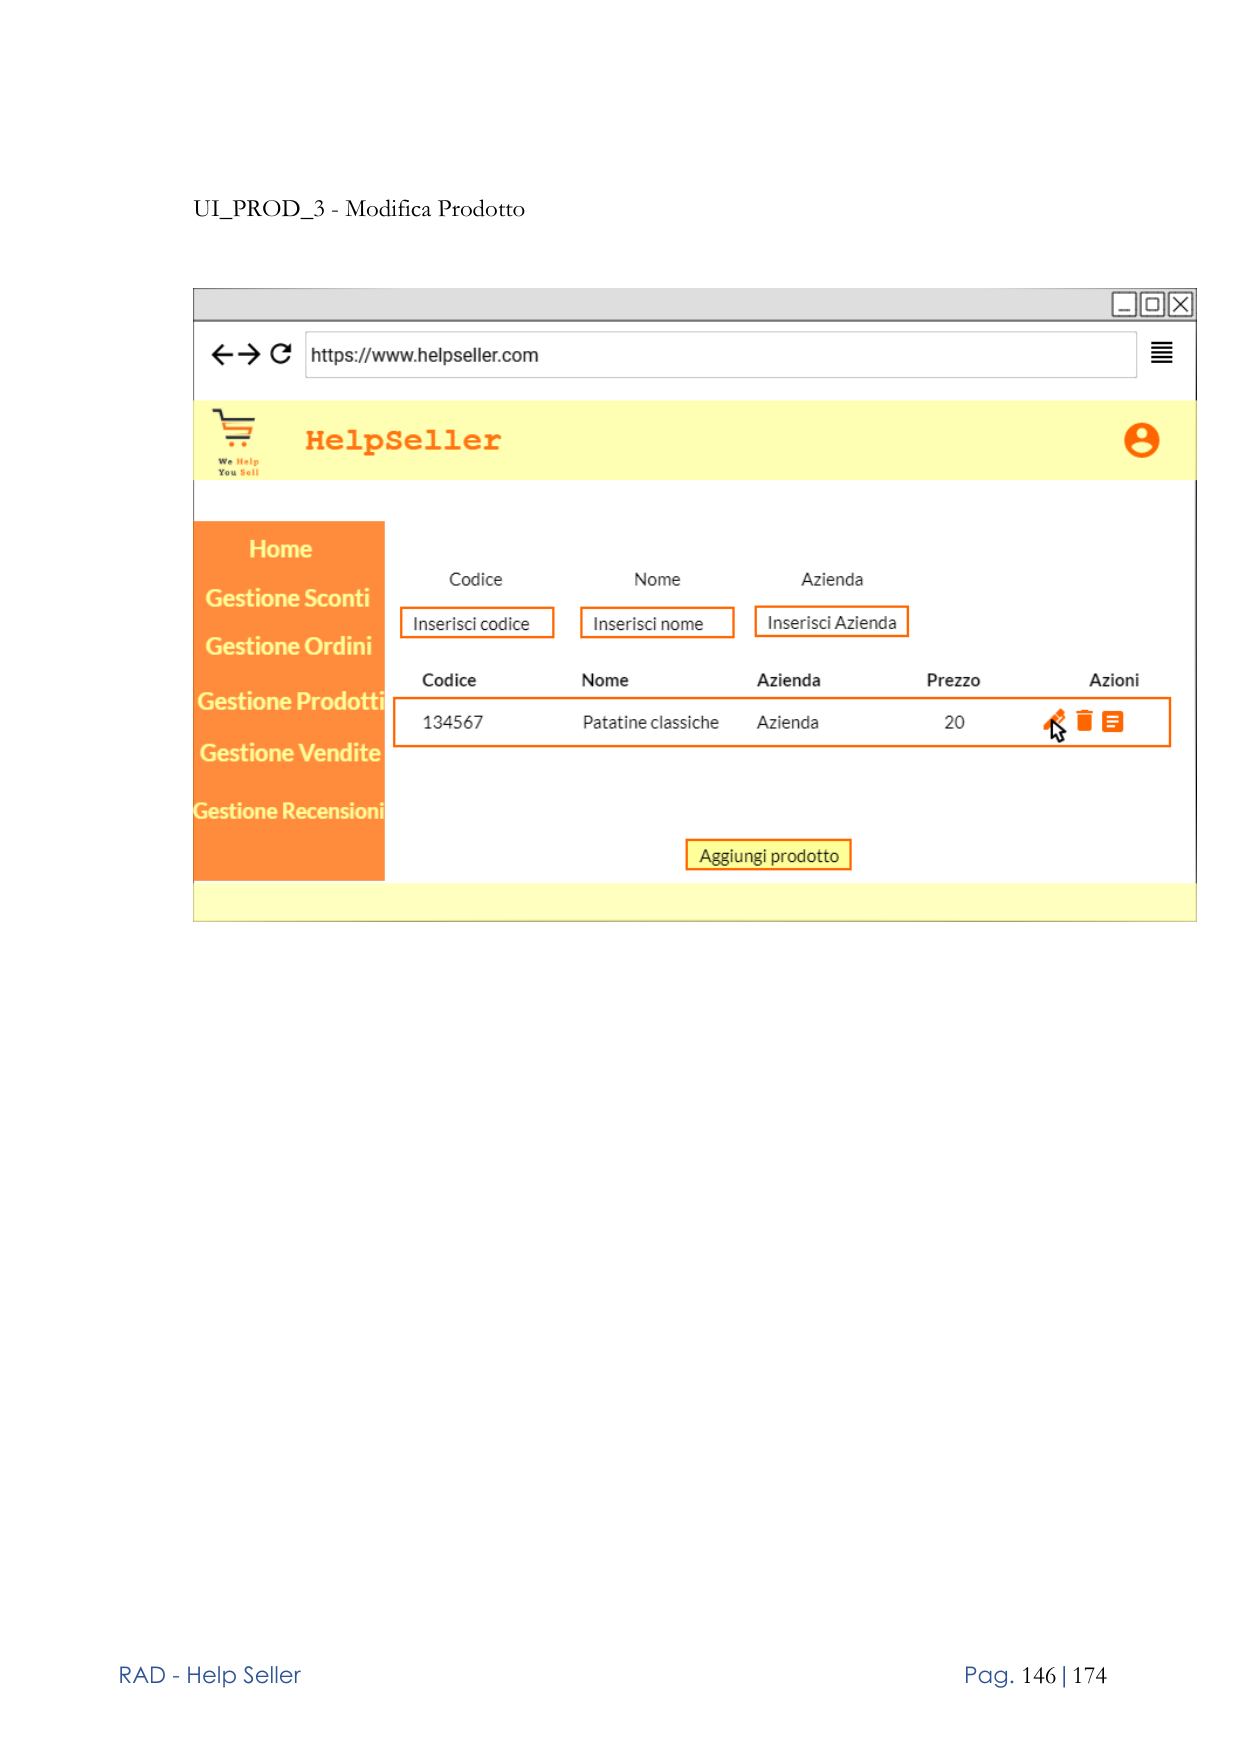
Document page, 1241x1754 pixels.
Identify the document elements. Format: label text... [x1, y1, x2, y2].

text UI_PROD_3 - Modifica Prodotto [118, 194, 1122, 223]
picture [193, 288, 1197, 922]
